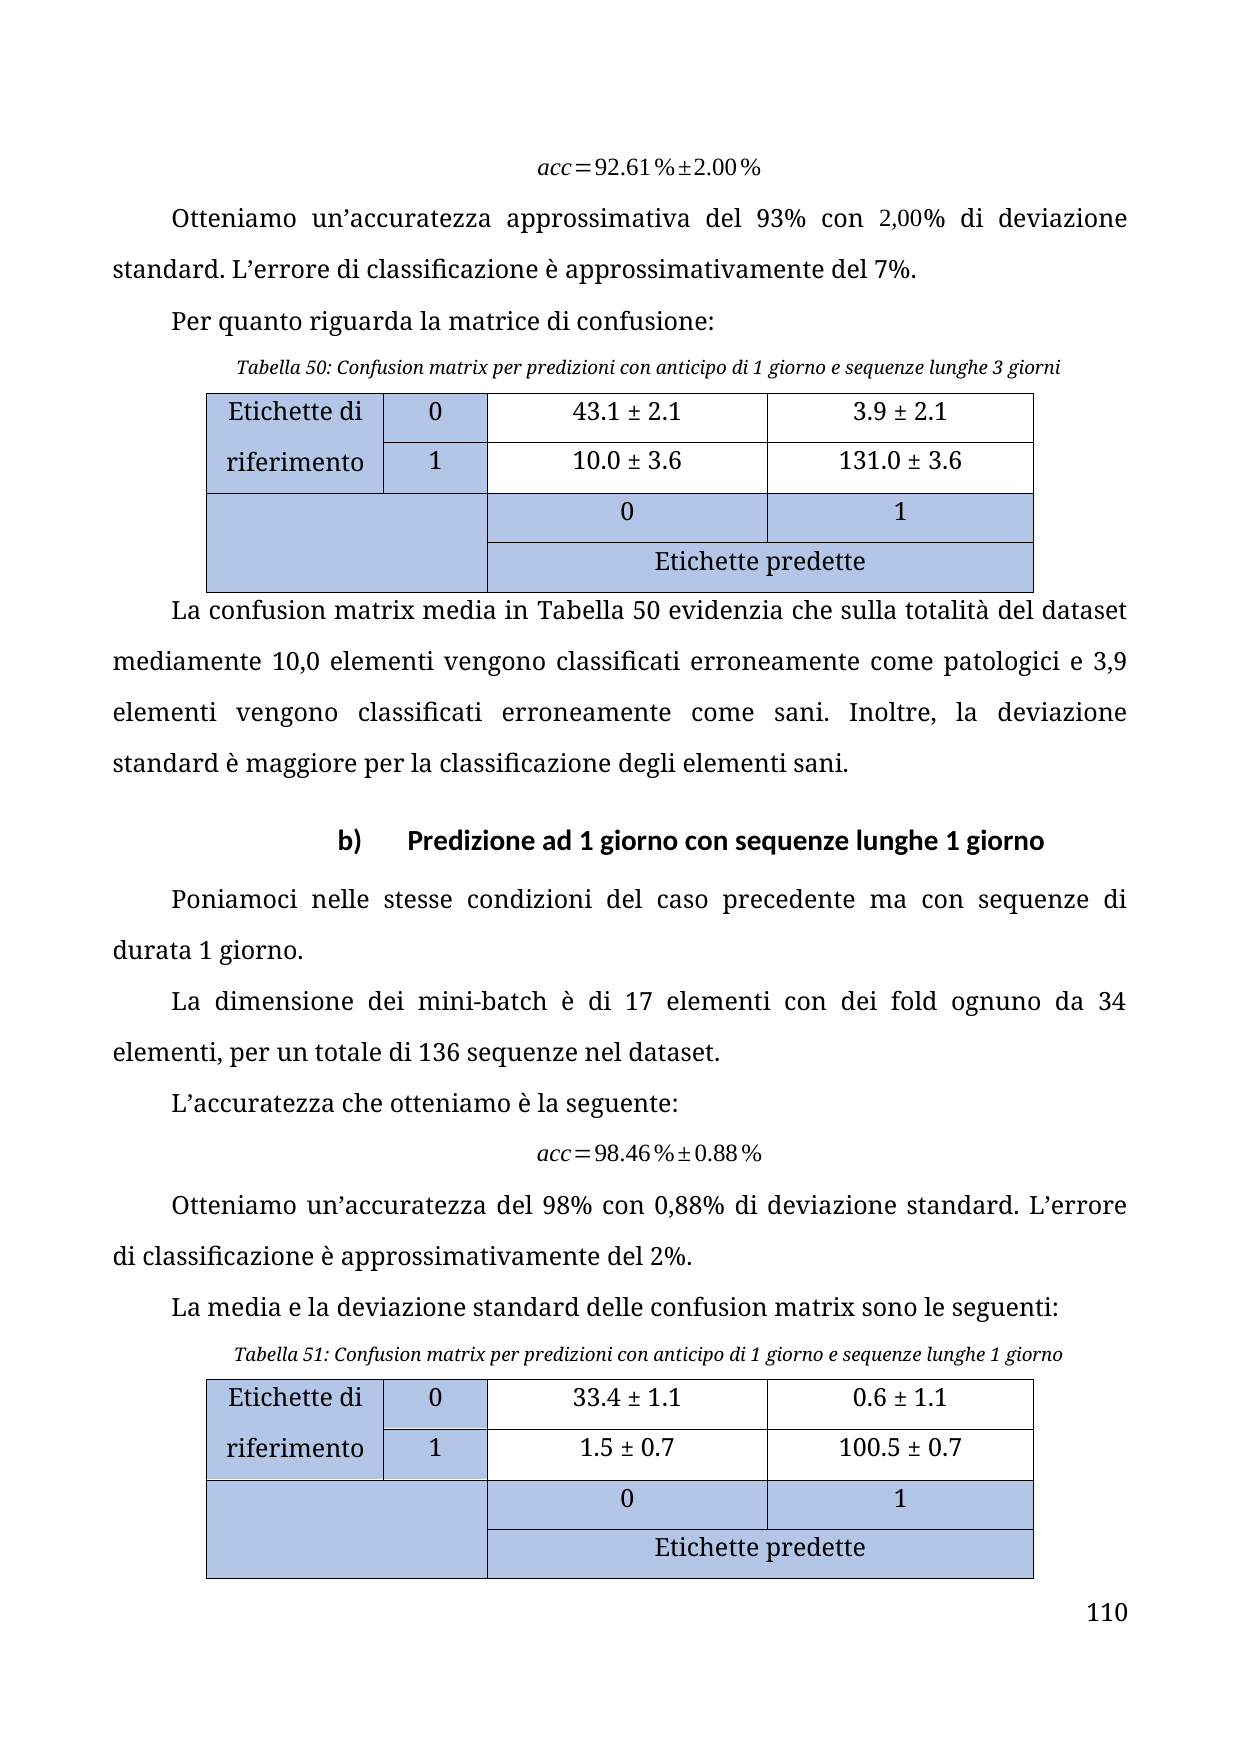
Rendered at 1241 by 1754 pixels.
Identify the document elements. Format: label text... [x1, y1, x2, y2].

table_header 0.6 ± 1.1 [768, 1380, 1033, 1428]
table_cell 1 [384, 443, 487, 493]
table_cell Etichette predette [488, 1530, 1033, 1578]
table_cell 1 [768, 494, 1033, 542]
table_cell 1 [768, 1481, 1033, 1529]
table_cell 0 [488, 1481, 767, 1529]
table_cell 1 [384, 1430, 487, 1479]
subtitle Predizione ad 1 giorno con sequenze lunghe 1 giorno [337, 822, 1128, 857]
text Tabella 51: Confusion matrix per predizioni con anticipo di 1 giorno e sequenze lunghe 1 giorno [112, 1341, 1128, 1366]
text L’accuratezza che otteniamo è la seguente: [112, 1086, 1128, 1120]
table_cell 100.5 ± 0.7 [768, 1430, 1033, 1479]
text Tabella 50: Confusion matrix per predizioni con anticipo di 1 giorno e sequenze lunghe 3 giorni [112, 354, 1128, 380]
table_header 33.4 ± 1.1 [488, 1380, 767, 1428]
text La confusion matrix media in Tabella 50 evidenzia che sulla totalità del dataset mediamente 10,0 elementi vengono classificati erroneamente come patologici e 3,9 elementi vengono classificati erroneamente come sani. Inoltre, la deviazione standard è maggiore per la classificazione degli elementi sani. [112, 593, 1128, 780]
text Otteniamo un’accuratezza del 98% con 0,88% di deviazione standard. L’errore di classificazione è approssimativamente del 2%. [112, 1188, 1128, 1273]
text La dimensione dei mini-batch è di 17 elementi con dei fold ognuno da 34 elementi, per un totale di 136 sequenze nel dataset. [112, 983, 1128, 1069]
table_header Etichette di riferimento [207, 394, 383, 493]
table_header 43.1 ± 2.1 [488, 394, 767, 442]
text Otteniamo un’accuratezza approssimativa del 93% con % di deviazione standard. L’errore di classificazione è approssimativamente del 7%. [112, 201, 1128, 286]
table_header 3.9 ± 2.1 [768, 394, 1033, 442]
text Per quanto riguarda la matrice di confusione: [112, 303, 1128, 337]
text Poniamoci nelle stesse condizioni del caso precedente ma con sequenze di durata 1 giorno. [112, 881, 1128, 967]
table_cell 10.0 ± 3.6 [488, 443, 767, 493]
table_cell Etichette predette [488, 543, 1033, 592]
table_header Etichette di riferimento [207, 1380, 383, 1479]
table_cell 131.0 ± 3.6 [768, 443, 1033, 493]
table_header 0 [384, 1380, 487, 1428]
table_cell [207, 494, 487, 592]
table_cell 0 [488, 494, 767, 542]
table_header 0 [384, 394, 487, 442]
text La media e la deviazione standard delle confusion matrix sono le seguenti: [112, 1290, 1128, 1324]
table_cell 1.5 ± 0.7 [488, 1430, 767, 1479]
table_cell [207, 1481, 487, 1578]
